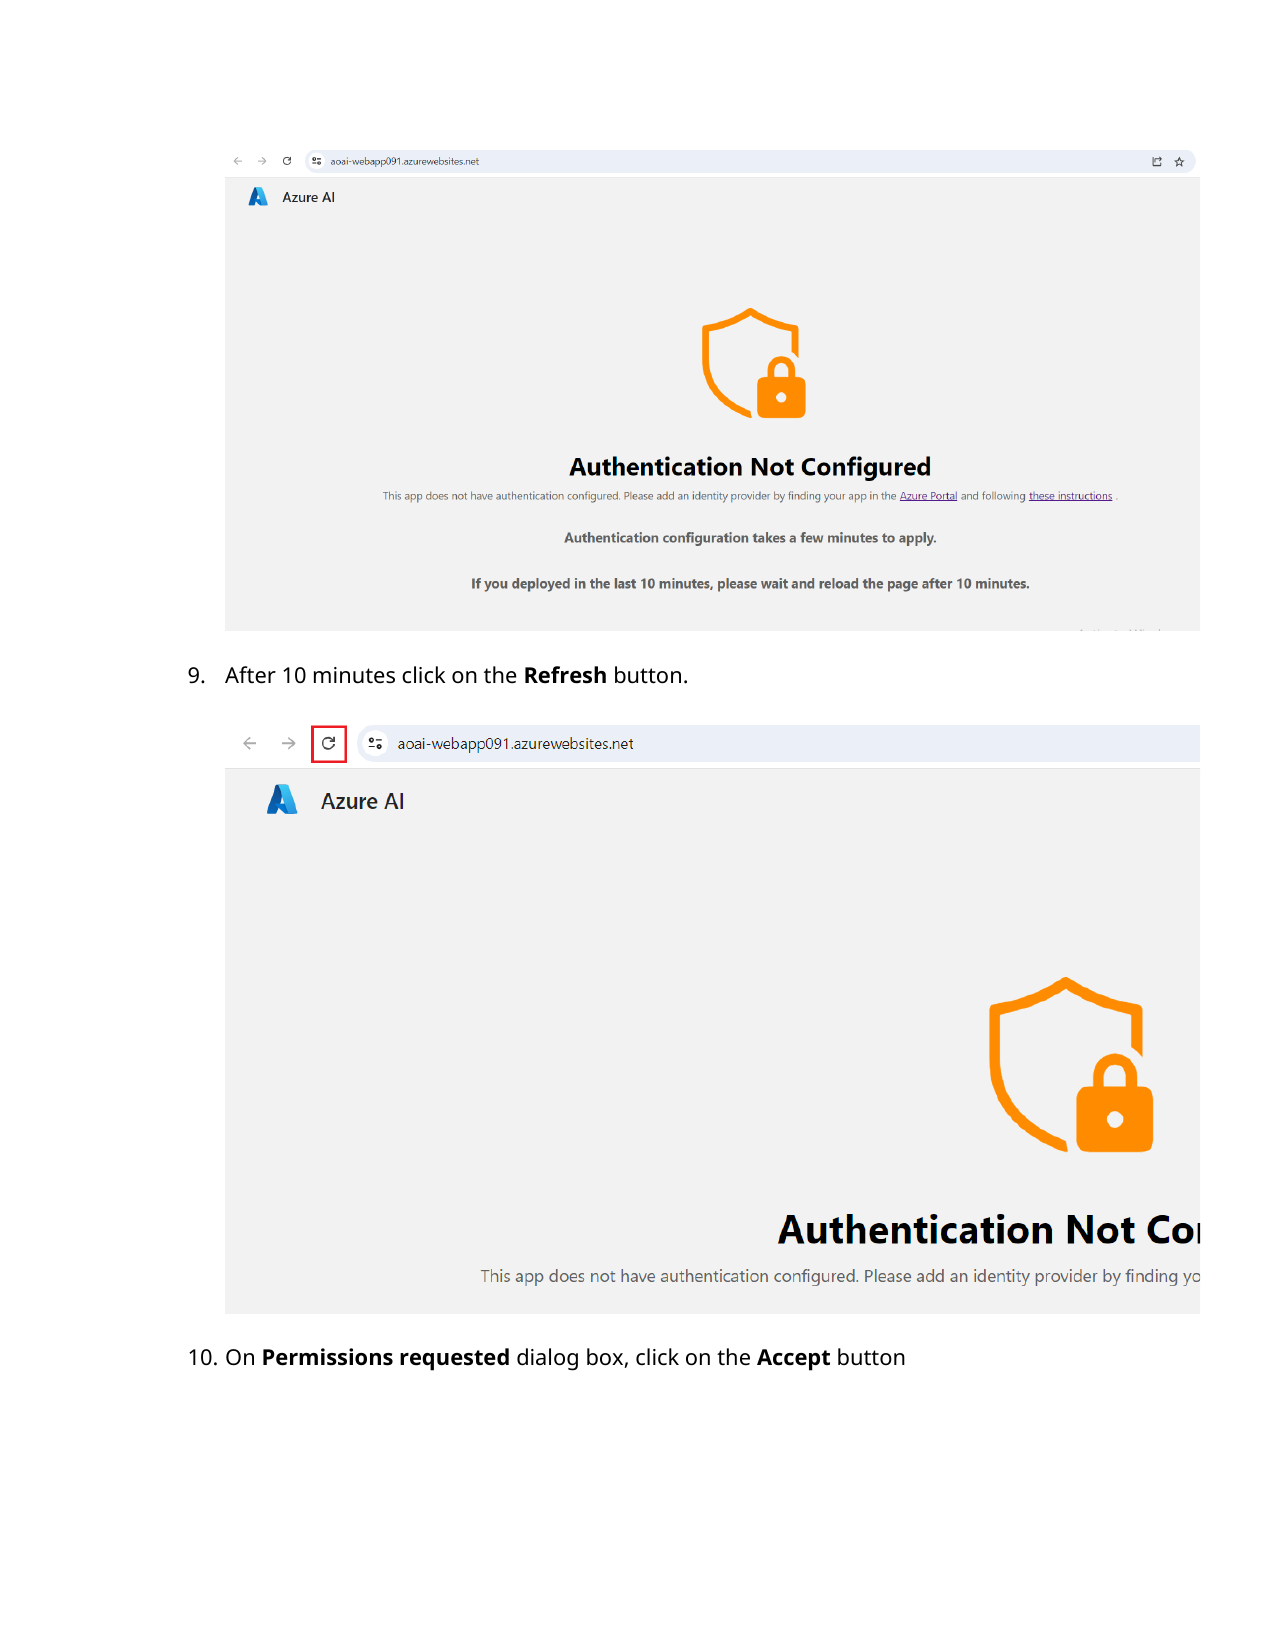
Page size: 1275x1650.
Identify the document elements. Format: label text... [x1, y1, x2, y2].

list On Permissions requested dialog box, click on the Accept button [187, 1342, 1125, 1372]
picture [225, 718, 1200, 1314]
picture [225, 150, 1200, 631]
list After 10 minutes click on the Refresh button. [187, 660, 1125, 690]
